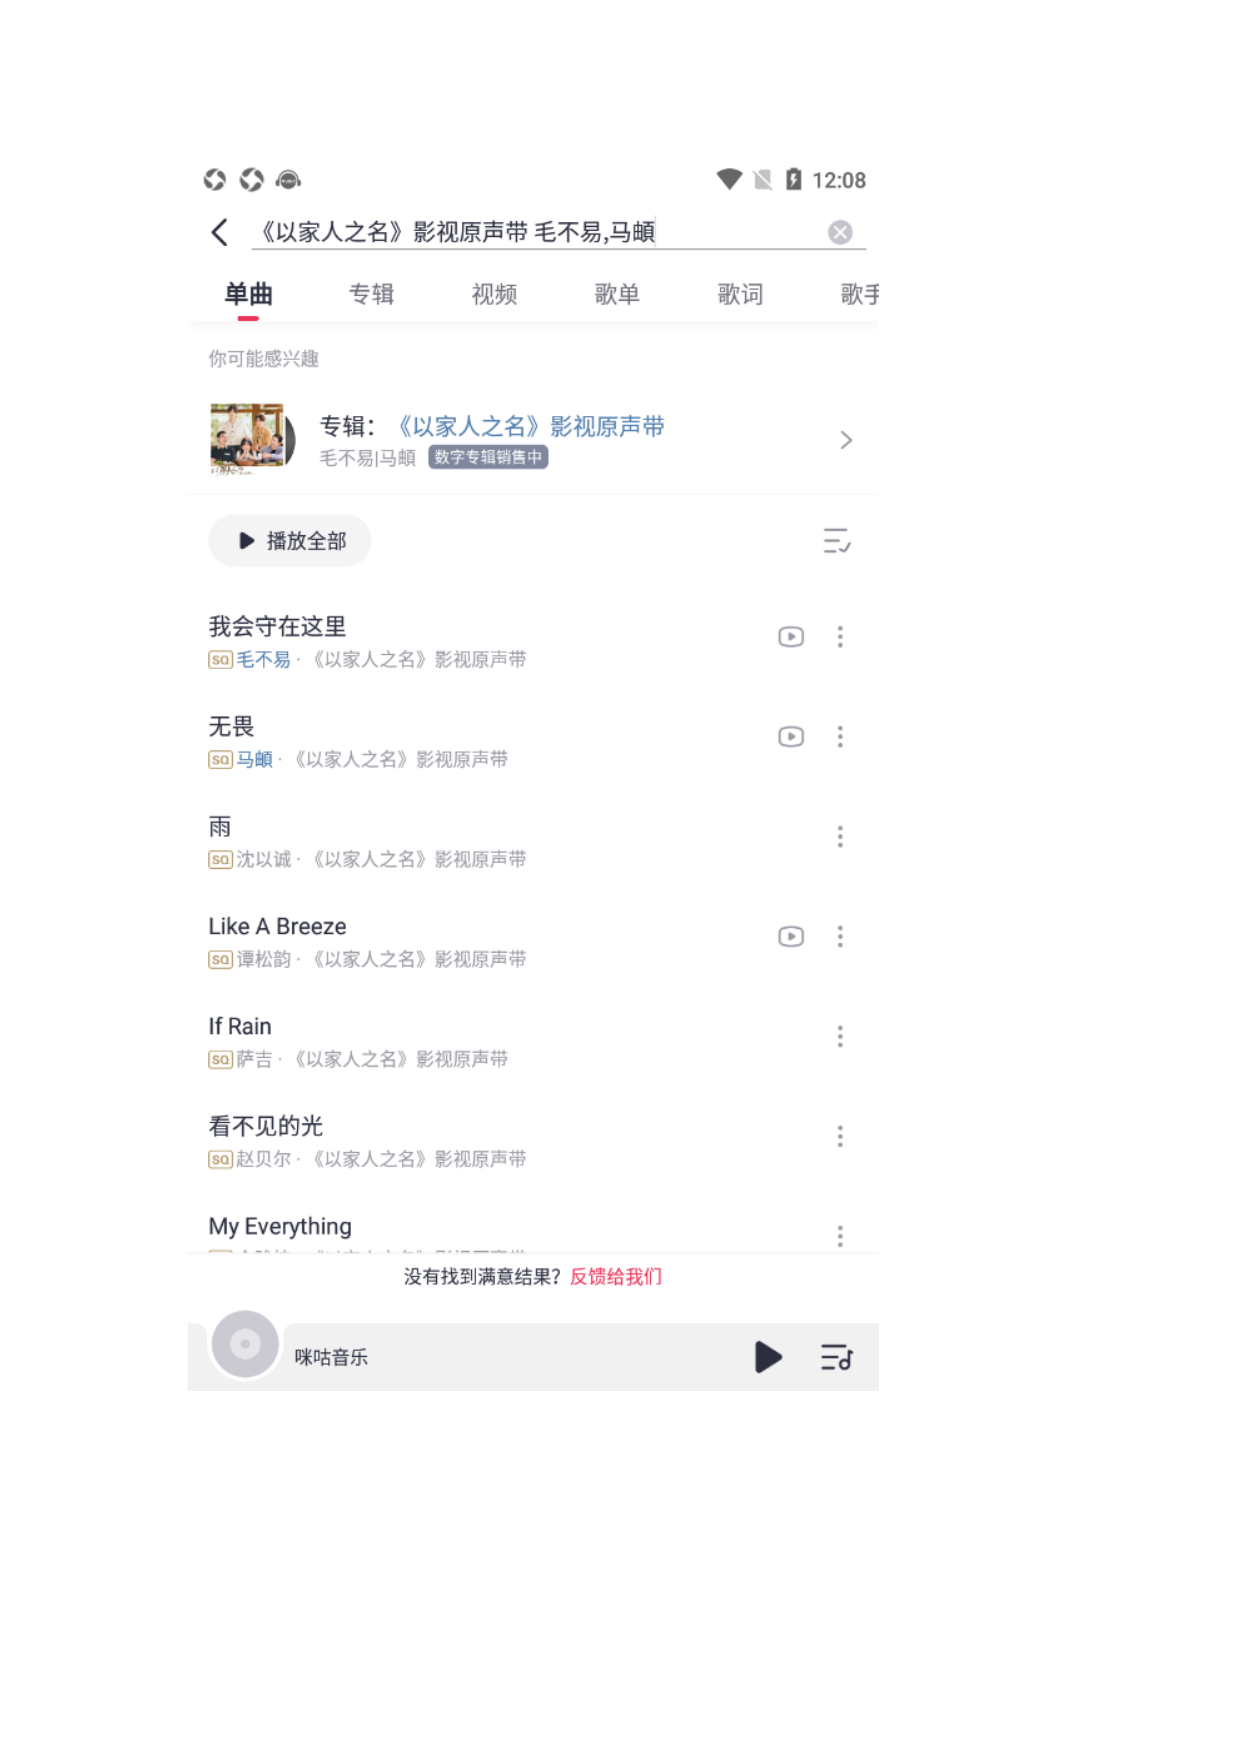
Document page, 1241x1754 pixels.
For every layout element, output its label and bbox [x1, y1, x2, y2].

picture [187, 162, 879, 1391]
